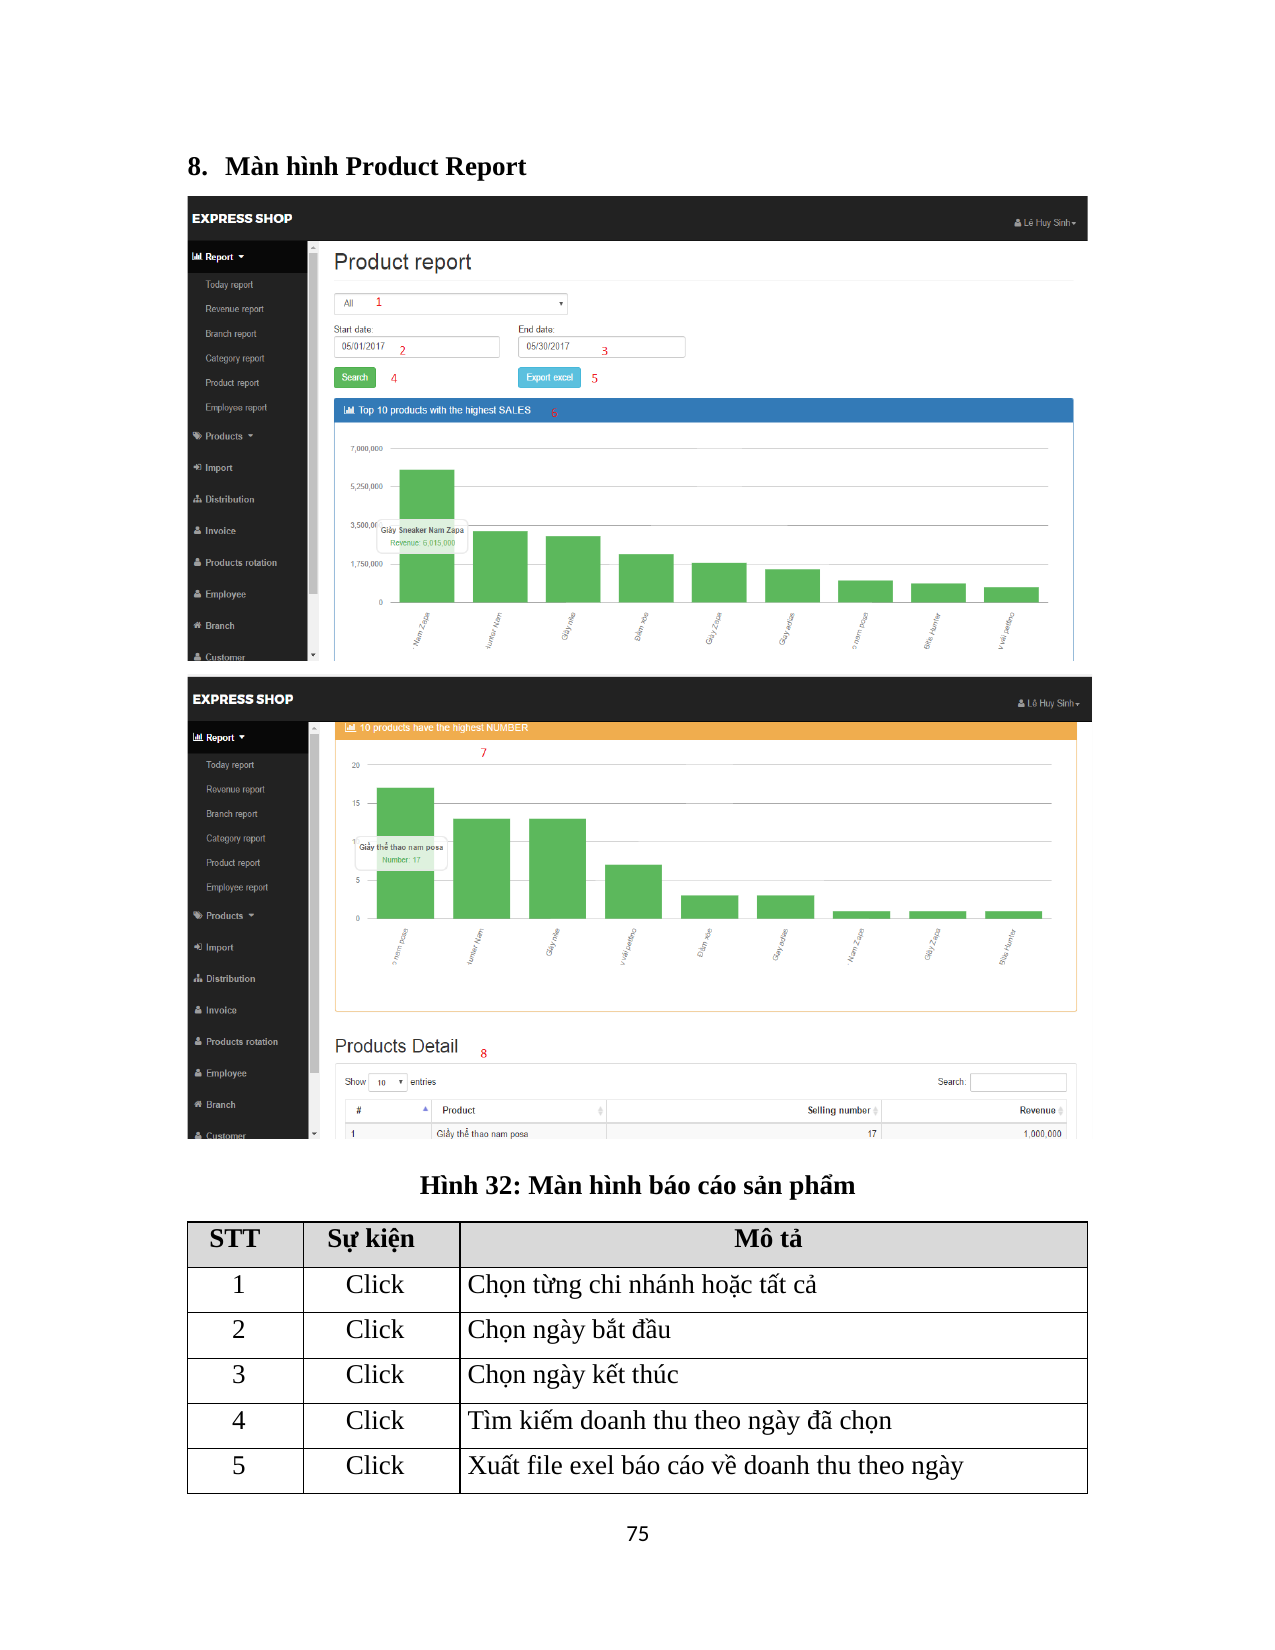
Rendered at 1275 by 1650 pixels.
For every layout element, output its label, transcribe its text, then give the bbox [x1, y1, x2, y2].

picture [187, 674, 1093, 1139]
table_cell Chọn ngày bắt đầu [461, 1313, 1087, 1357]
table_cell Click [304, 1313, 459, 1357]
table_cell 1 [188, 1268, 303, 1312]
table_cell 5 [188, 1449, 303, 1493]
table_cell Click [304, 1449, 459, 1493]
picture [187, 196, 1088, 661]
table_cell Chọn từng chi nhánh hoặc tất cả [461, 1268, 1087, 1312]
text Hình 32: Màn hình báo cáo sản phẩm [150, 1169, 1125, 1201]
table_cell Xuất file exel báo cáo về doanh thu theo ngày [461, 1449, 1087, 1493]
table_cell Chọn ngày kết thúc [461, 1359, 1087, 1403]
table_cell 4 [188, 1404, 303, 1448]
table_cell 3 [188, 1359, 303, 1403]
table_header STT [188, 1223, 303, 1267]
table_cell Click [304, 1404, 459, 1448]
table_header Mô tả [461, 1223, 1087, 1267]
table_cell Click [304, 1268, 459, 1312]
table_cell Click [304, 1359, 459, 1403]
list Màn hình Product Report [187, 150, 1125, 181]
table_cell Tìm kiếm doanh thu theo ngày đã chọn [461, 1404, 1087, 1448]
table_cell 2 [188, 1313, 303, 1357]
table_header Sự kiện [304, 1223, 459, 1267]
